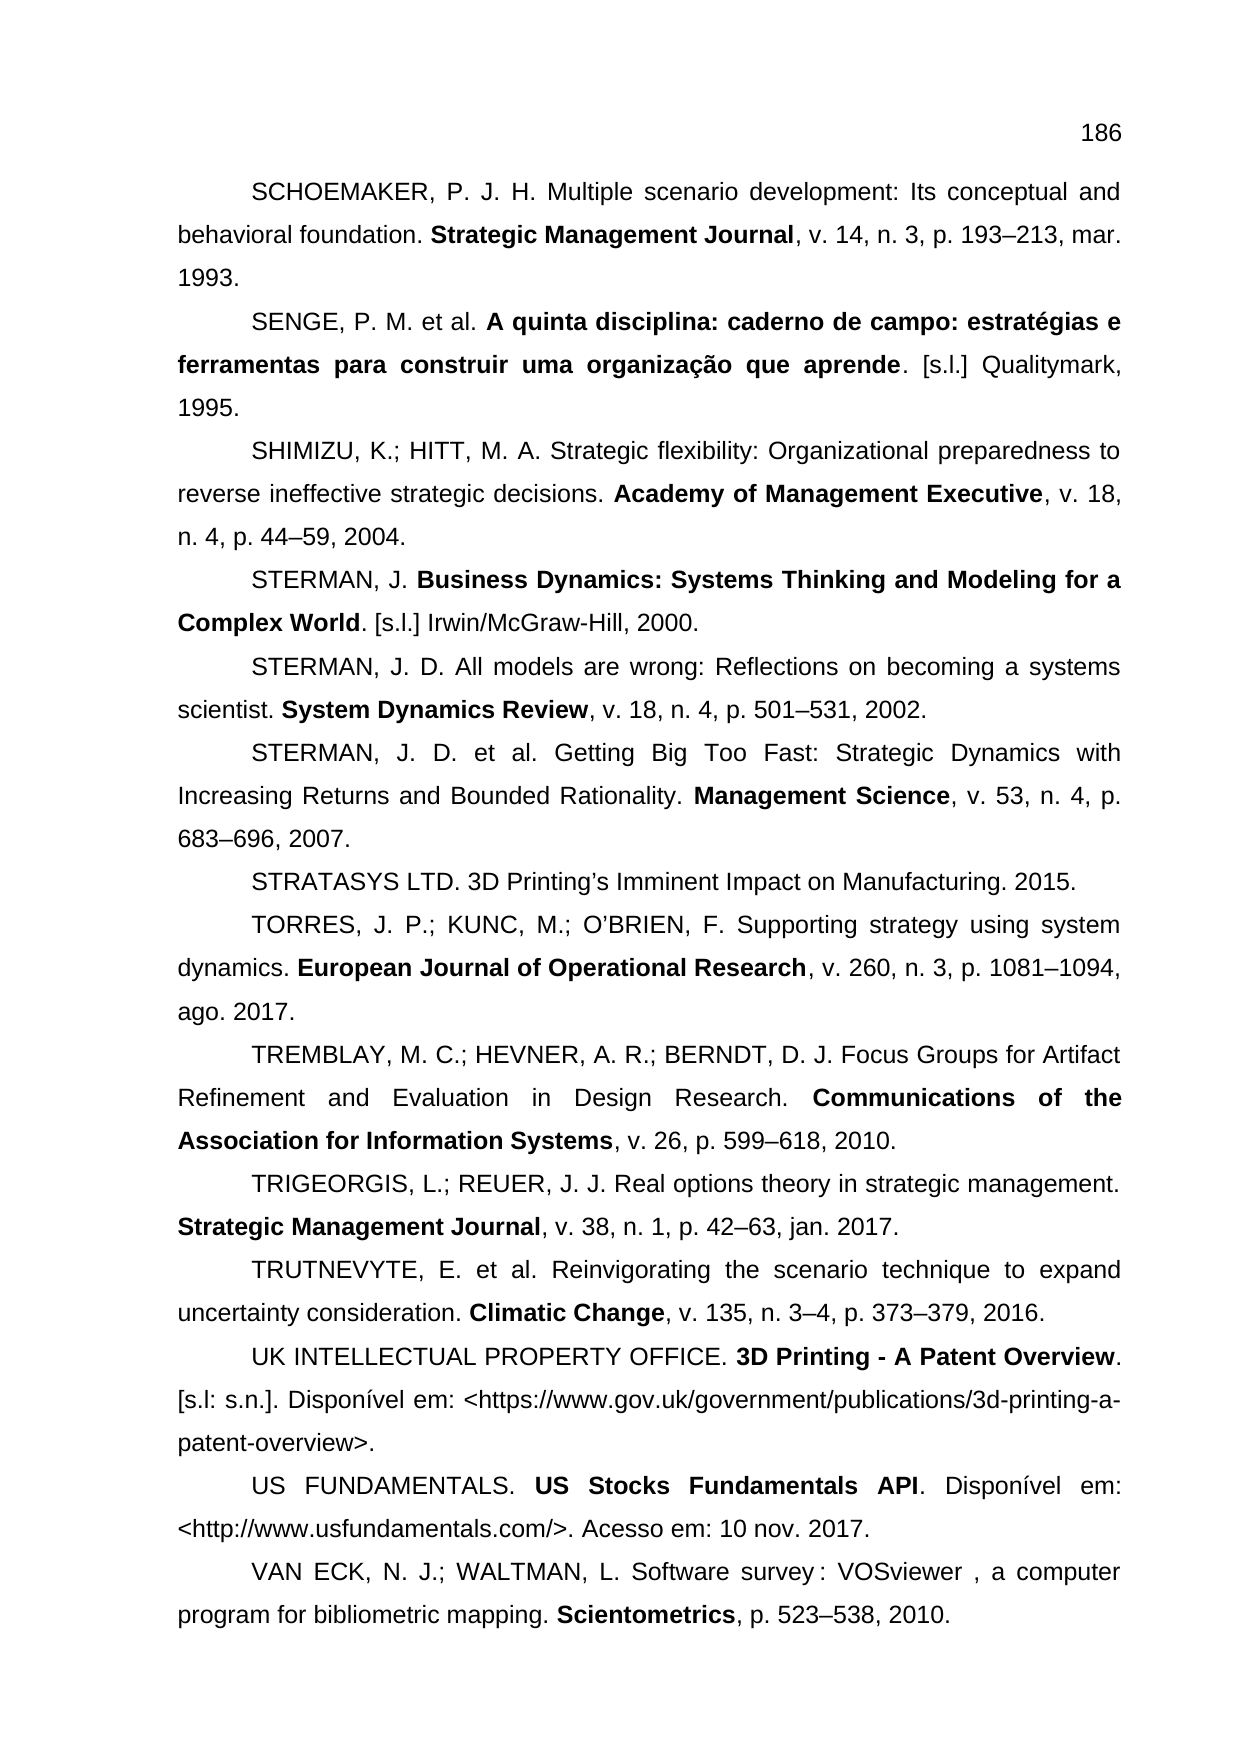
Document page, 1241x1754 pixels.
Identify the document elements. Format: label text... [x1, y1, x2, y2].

text TREMBLAY, M. C.; HEVNER, A. R.; BERNDT, D. J. Focus Groups for Artifact Refinement and Evaluation in Design Research. Communications of the Association for Information Systems, v. 26, p. 599–618, 2010. [177, 1040, 1122, 1155]
text STERMAN, J. D. All models are wrong: Reflections on becoming a systems scientist. System Dynamics Review, v. 18, n. 4, p. 501–531, 2002. [177, 652, 1122, 723]
text TRIGEORGIS, L.; REUER, J. J. Real options theory in strategic management. Strategic Management Journal, v. 38, n. 1, p. 42–63, jan. 2017. [177, 1169, 1122, 1241]
text VAN ECK, N. J.; WALTMAN, L. Software survey : VOSviewer , a computer program for bibliometric mapping. Scientometrics, p. 523–538, 2010. [177, 1557, 1122, 1629]
text UK INTELLECTUAL PROPERTY OFFICE. 3D Printing - A Patent Overview. [s.l: s.n.]. Disponível em: <https://www.gov.uk/government/publications/3d-printing-a-patent-overview>. [177, 1342, 1122, 1457]
text STERMAN, J. Business Dynamics: Systems Thinking and Modeling for a Complex World. [s.l.] Irwin/McGraw-Hill, 2000. [177, 565, 1122, 637]
text STERMAN, J. D. et al. Getting Big Too Fast: Strategic Dynamics with Increasing Returns and Bounded Rationality. Management Science, v. 53, n. 4, p. 683–696, 2007. [177, 738, 1122, 853]
text SENGE, P. M. et al. A quinta disciplina: caderno de campo: estratégias e ferramentas para construir uma organização que aprende. [s.l.] Qualitymark, 1995. [177, 307, 1122, 422]
text STRATASYS LTD. 3D Printing’s Imminent Impact on Manufacturing. 2015. [177, 867, 1122, 896]
text TORRES, J. P.; KUNC, M.; O’BRIEN, F. Supporting strategy using system dynamics. European Journal of Operational Research, v. 260, n. 3, p. 1081–1094, ago. 2017. [177, 910, 1122, 1025]
text SHIMIZU, K.; HITT, M. A. Strategic flexibility: Organizational preparedness to reverse ineffective strategic decisions. Academy of Management Executive, v. 18, n. 4, p. 44–59, 2004. [177, 436, 1122, 551]
text SCHOEMAKER, P. J. H. Multiple scenario development: Its conceptual and behavioral foundation. Strategic Management Journal, v. 14, n. 3, p. 193–213, mar. 1993. [177, 177, 1122, 292]
text US FUNDAMENTALS. US Stocks Fundamentals API. Disponível em: <http://www.usfundamentals.com/>. Acesso em: 10 nov. 2017. [177, 1471, 1122, 1543]
text TRUTNEVYTE, E. et al. Reinvigorating the scenario technique to expand uncertainty consideration. Climatic Change, v. 135, n. 3–4, p. 373–379, 2016. [177, 1255, 1122, 1327]
